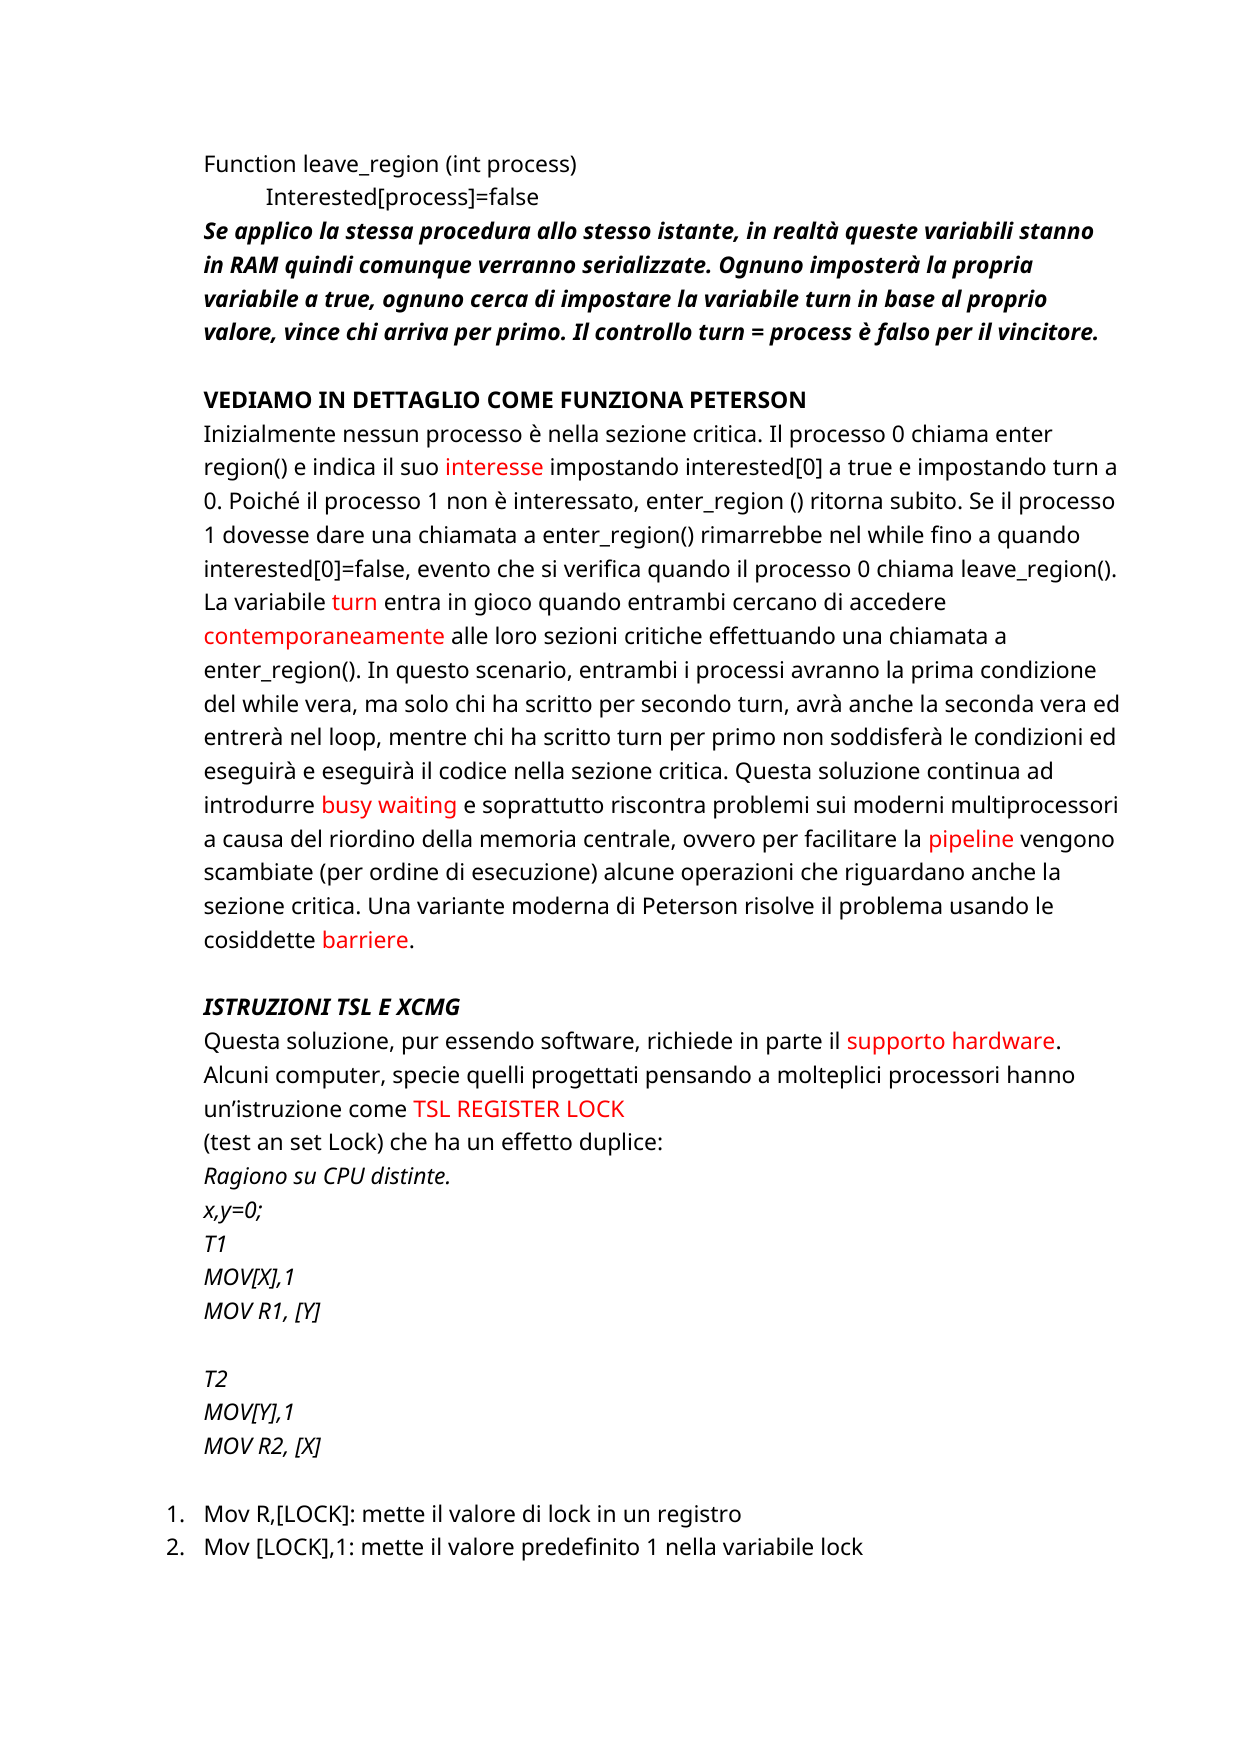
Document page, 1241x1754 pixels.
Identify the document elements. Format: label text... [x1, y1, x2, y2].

list T1 [203, 1228, 1122, 1259]
list x,y=0; [203, 1194, 1122, 1225]
list (test an set Lock) che ha un effetto duplice: [203, 1126, 1122, 1158]
list MOV[X],1 [203, 1261, 1122, 1293]
list Function leave_region (int process) [203, 148, 1122, 179]
list Se applico la stessa procedura allo stesso istante, in realtà queste variabili stanno in RAM quindi comunque verranno serializzate. Ognuno imposterà la propria variabile a true, ognuno cerca di impostare la variabile turn in base al proprio valore, vince chi arriva per primo. Il controllo turn = process è falso per il vincitore. [203, 215, 1122, 348]
list Mov R,[LOCK]: mette il valore di lock in un registro [166, 1498, 1122, 1529]
list VEDIAMO IN DETTAGLIO COME FUNZIONA PETERSON [203, 384, 1122, 415]
list MOV R2, [X] [203, 1430, 1122, 1461]
list Inizialmente nessun processo è nella sezione critica. Il processo 0 chiama enter region() e indica il suo interesse impostando interested[0] a true e impostando turn a 0. Poiché il processo 1 non è interessato, enter_region () ritorna subito. Se il processo 1 dovesse dare una chiamata a enter_region() rimarrebbe nel while fino a quando interested[0]=false, evento che si verifica quando il processo 0 chiama leave_region(). La variabile turn entra in gioco quando entrambi cercano di accedere contemporaneamente alle loro sezioni critiche effettuando una chiamata a enter_region(). In questo scenario, entrambi i processi avranno la prima condizione del while vera, ma solo chi ha scritto per secondo turn, avrà anche la seconda vera ed entrerà nel loop, mentre chi ha scritto turn per primo non soddisferà le condizioni ed eseguirà e eseguirà il codice nella sezione critica. Questa soluzione continua ad introdurre busy waiting e soprattutto riscontra problemi sui moderni multiprocessori a causa del riordino della memoria centrale, ovvero per facilitare la pipeline vengono scambiate (per ordine di esecuzione) alcune operazioni che riguardano anche la sezione critica. Una variante moderna di Peterson risolve il problema usando le cosiddette barriere. [203, 418, 1122, 955]
list MOV[Y],1 [203, 1396, 1122, 1428]
list Interested[process]=false [203, 181, 1122, 213]
list MOV R1, [Y] [203, 1295, 1122, 1326]
list T2 [203, 1363, 1122, 1394]
list Ragiono su CPU distinte. [203, 1160, 1122, 1191]
list ISTRUZIONI TSL E XCMG [203, 991, 1122, 1023]
list Questa soluzione, pur essendo software, richiede in parte il supporto hardware. Alcuni computer, specie quelli progettati pensando a molteplici processori hanno un’istruzione come TSL REGISTER LOCK [203, 1025, 1122, 1124]
list Mov [LOCK],1: mette il valore predefinito 1 nella variabile lock [166, 1531, 1122, 1563]
